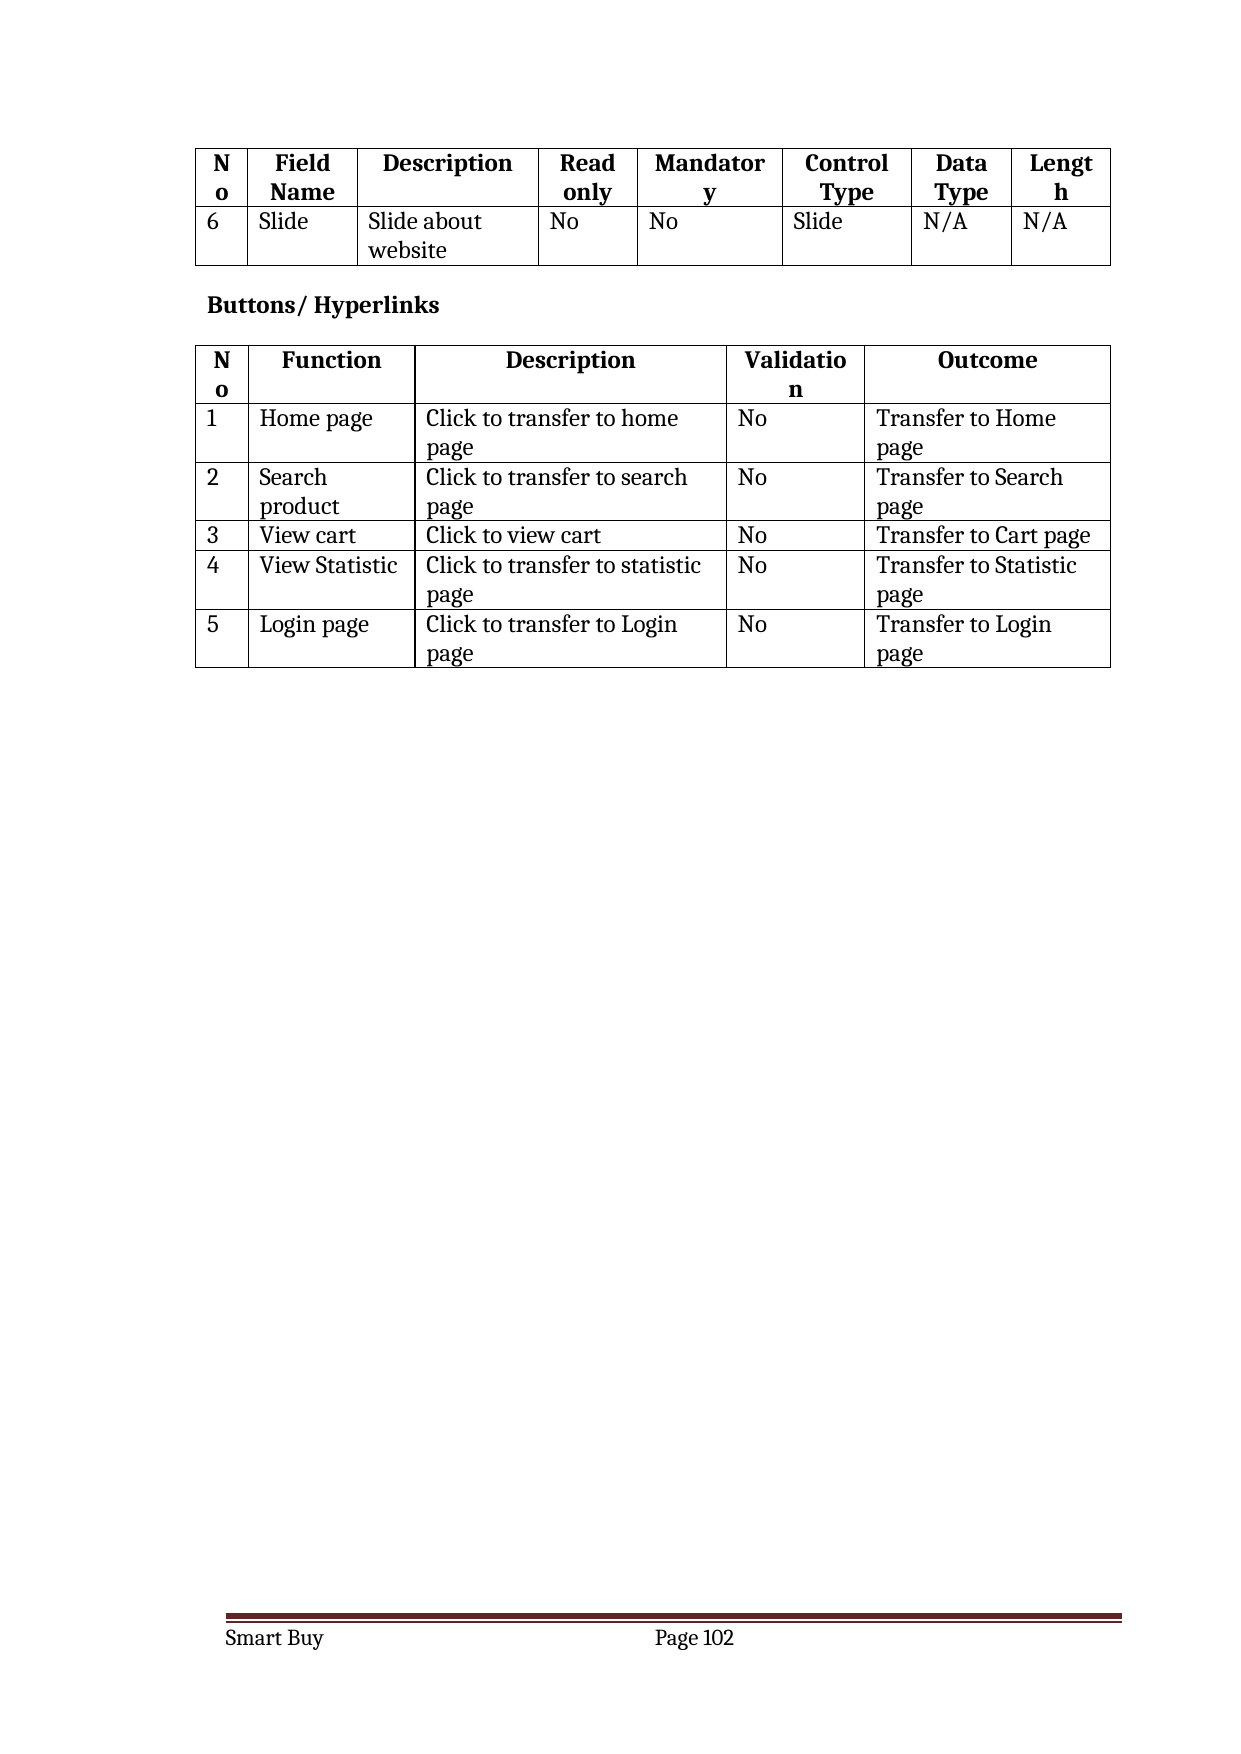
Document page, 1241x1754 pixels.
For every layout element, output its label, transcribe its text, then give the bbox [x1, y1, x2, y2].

table_cell Slide [248, 207, 357, 265]
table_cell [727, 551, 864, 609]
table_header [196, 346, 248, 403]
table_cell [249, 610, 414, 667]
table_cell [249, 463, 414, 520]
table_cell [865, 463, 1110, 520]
text Buttons/ Hyperlinks [207, 291, 1122, 319]
table_header Mandatory [638, 149, 782, 206]
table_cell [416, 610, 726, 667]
table_cell No [638, 207, 782, 265]
table_header Length [1012, 149, 1110, 206]
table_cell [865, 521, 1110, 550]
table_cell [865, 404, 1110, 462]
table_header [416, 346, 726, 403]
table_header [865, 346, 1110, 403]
table_header No [196, 149, 247, 206]
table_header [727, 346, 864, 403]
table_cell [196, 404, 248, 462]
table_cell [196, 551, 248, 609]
table_cell 6 [196, 207, 247, 265]
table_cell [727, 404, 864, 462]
table_cell No [539, 207, 637, 265]
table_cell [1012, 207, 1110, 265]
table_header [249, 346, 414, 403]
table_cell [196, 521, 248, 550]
table_header Read only [539, 149, 637, 206]
table_cell Slide about website [358, 207, 538, 265]
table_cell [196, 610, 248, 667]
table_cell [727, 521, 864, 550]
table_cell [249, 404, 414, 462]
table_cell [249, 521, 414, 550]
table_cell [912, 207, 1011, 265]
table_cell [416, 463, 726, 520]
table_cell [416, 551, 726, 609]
table_header Field Name [248, 149, 357, 206]
table_header Description [358, 149, 538, 206]
table_header Control Type [783, 149, 911, 206]
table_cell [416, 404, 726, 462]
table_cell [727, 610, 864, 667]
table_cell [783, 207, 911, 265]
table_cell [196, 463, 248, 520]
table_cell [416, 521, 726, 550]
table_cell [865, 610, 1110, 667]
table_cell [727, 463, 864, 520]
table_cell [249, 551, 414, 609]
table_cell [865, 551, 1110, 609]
table_header Data Type [912, 149, 1011, 206]
